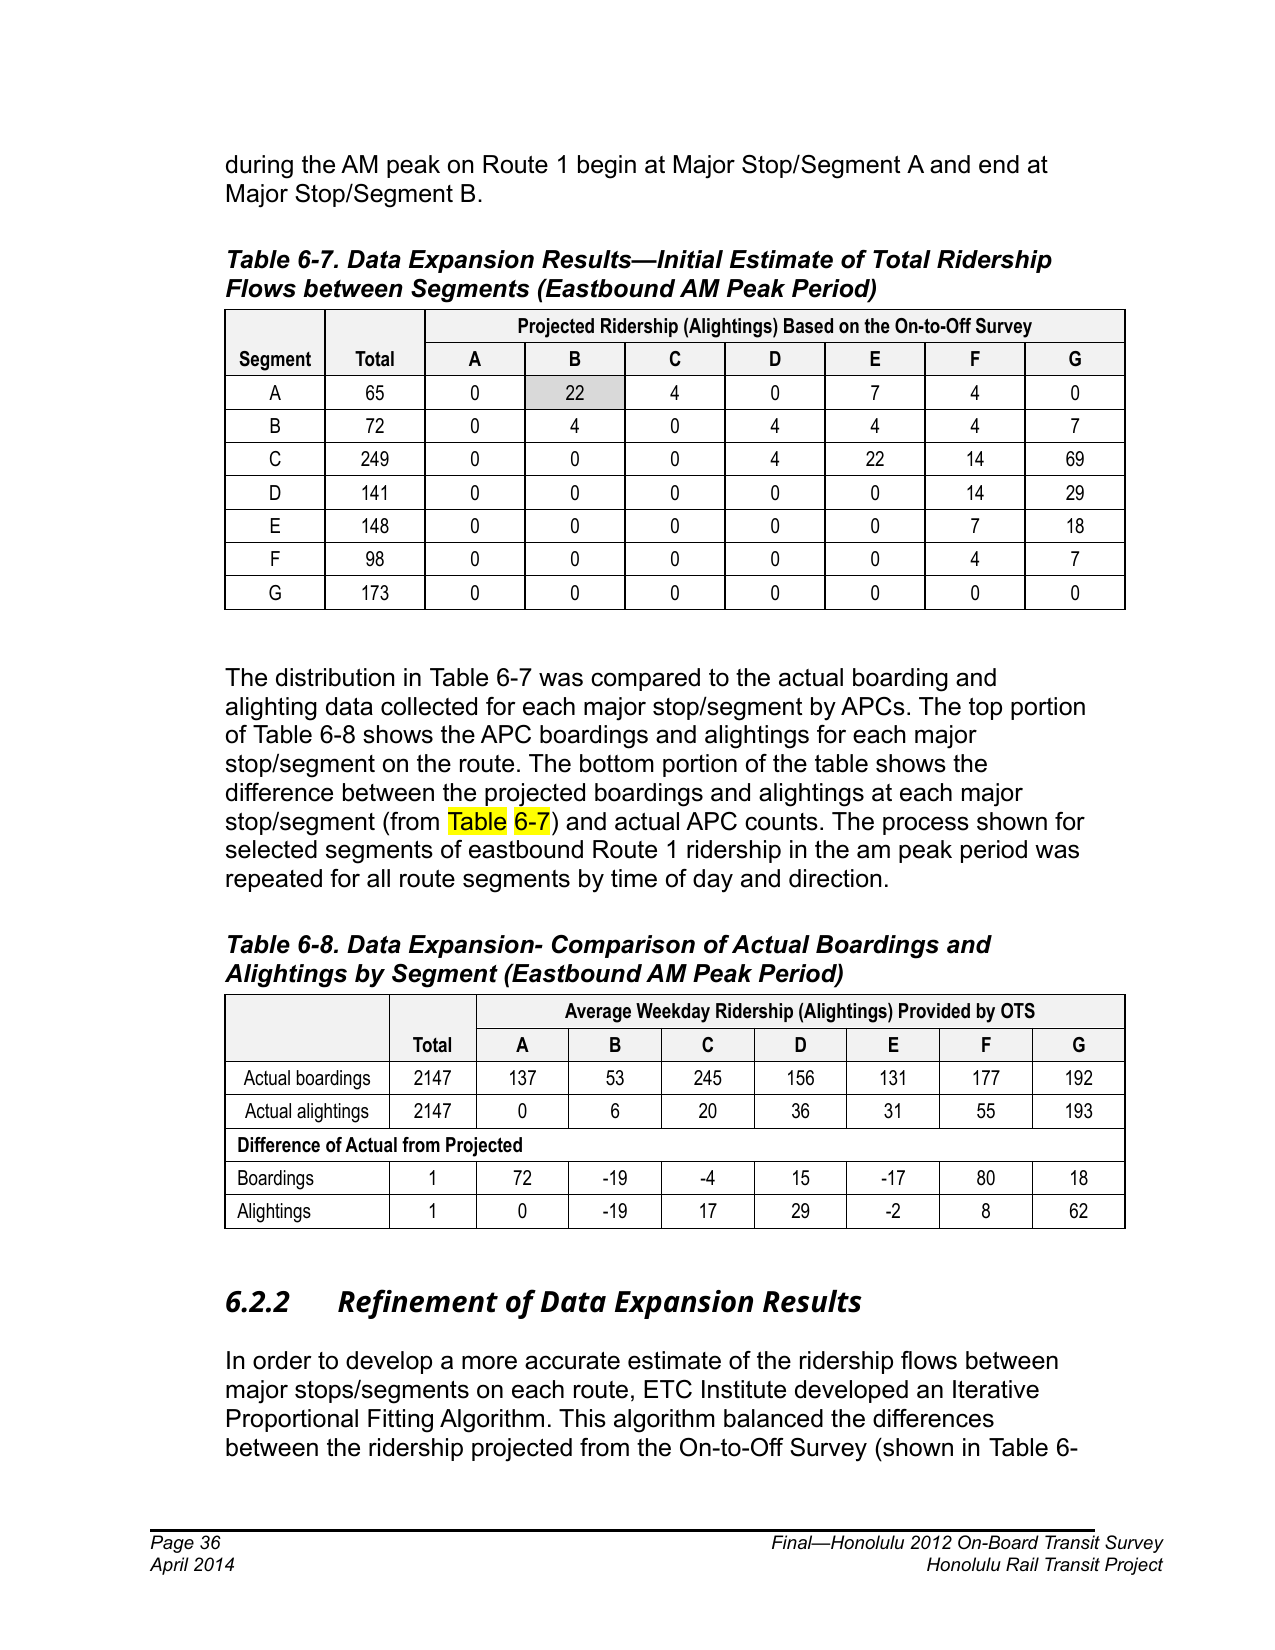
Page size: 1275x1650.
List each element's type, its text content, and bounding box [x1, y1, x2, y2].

table_cell G [226, 576, 324, 609]
table_cell A [226, 376, 324, 409]
table_header Total [326, 310, 424, 375]
table_cell 0 [526, 476, 624, 509]
table_cell 31 [847, 1095, 939, 1127]
table_cell Alightings [226, 1195, 389, 1227]
table_cell -19 [569, 1162, 661, 1194]
table_cell 0 [626, 410, 724, 442]
table_cell 29 [755, 1195, 846, 1227]
table_cell 0 [626, 443, 724, 475]
table_cell 14 [926, 476, 1024, 509]
table_cell C [662, 1029, 754, 1061]
table_cell 62 [1033, 1195, 1124, 1227]
table_cell Actual boardings [226, 1062, 389, 1094]
table_cell -17 [847, 1162, 939, 1194]
table_cell 0 [426, 443, 524, 475]
table_cell 141 [326, 476, 424, 509]
table_cell 20 [662, 1095, 754, 1127]
table_cell F [926, 343, 1024, 375]
table_cell 0 [726, 510, 824, 542]
table_cell 55 [940, 1095, 1032, 1127]
table_cell 0 [426, 543, 524, 575]
table_cell 65 [326, 376, 424, 409]
table_cell 72 [477, 1162, 568, 1194]
table_cell -4 [662, 1162, 754, 1194]
table_cell 22 [826, 443, 924, 475]
table_cell 0 [626, 510, 724, 542]
table_cell 173 [326, 576, 424, 609]
table_cell 7 [1026, 543, 1124, 575]
table_cell 98 [326, 543, 424, 575]
table_cell 245 [662, 1062, 754, 1094]
table_cell F [940, 1029, 1032, 1061]
table_header Segment [226, 310, 324, 375]
table_cell 0 [726, 576, 824, 609]
table_cell C [226, 443, 324, 475]
table_cell D [226, 476, 324, 509]
table_header Average Weekday Ridership (Alightings) Provided by OTS [477, 995, 1124, 1027]
table_cell 4 [626, 376, 724, 409]
table_cell 0 [826, 510, 924, 542]
table_cell 0 [726, 376, 824, 409]
table_cell 15 [755, 1162, 846, 1194]
table_cell 0 [626, 543, 724, 575]
table_cell 131 [847, 1062, 939, 1094]
subtitle Refinement of Data Expansion Results [225, 1282, 1095, 1321]
table_cell 2147 [390, 1062, 476, 1094]
table_header Projected Ridership (Alightings) Based on the On-to-Off Survey [426, 310, 1124, 342]
table_cell 18 [1026, 510, 1124, 542]
table_cell E [847, 1029, 939, 1061]
table_cell 0 [526, 543, 624, 575]
table_cell 177 [940, 1062, 1032, 1094]
table_cell 0 [626, 576, 724, 609]
table_cell 0 [826, 543, 924, 575]
table_cell 7 [826, 376, 924, 409]
table_cell 8 [940, 1195, 1032, 1227]
table_cell Actual alightings [226, 1095, 389, 1127]
table_cell E [226, 510, 324, 542]
table_cell 4 [726, 443, 824, 475]
table_cell -2 [847, 1195, 939, 1227]
table_cell D [726, 343, 824, 375]
table_cell A [426, 343, 524, 375]
table_cell 72 [326, 410, 424, 442]
table_cell 29 [1026, 476, 1124, 509]
table_cell 7 [1026, 410, 1124, 442]
table_cell E [826, 343, 924, 375]
table_cell 53 [569, 1062, 661, 1094]
table_cell 17 [662, 1195, 754, 1227]
table_cell 148 [326, 510, 424, 542]
table_cell 14 [926, 443, 1024, 475]
table_cell 193 [1033, 1095, 1124, 1127]
table_cell 18 [1033, 1162, 1124, 1194]
table_cell A [477, 1029, 568, 1061]
table_cell 22 [526, 376, 624, 409]
table_cell B [569, 1029, 661, 1061]
table_cell 80 [940, 1162, 1032, 1194]
table_cell 137 [477, 1062, 568, 1094]
table_cell 1 [390, 1195, 476, 1227]
table_cell 156 [755, 1062, 846, 1094]
table_cell G [1033, 1029, 1124, 1061]
table_cell B [226, 410, 324, 442]
table_cell 0 [477, 1095, 568, 1127]
table_cell 0 [726, 476, 824, 509]
table_cell G [1026, 343, 1124, 375]
table_cell 0 [526, 510, 624, 542]
table_cell 4 [926, 543, 1024, 575]
table_header Total [390, 995, 476, 1061]
table_cell D [755, 1029, 846, 1061]
table_cell 192 [1033, 1062, 1124, 1094]
table_cell 0 [426, 476, 524, 509]
table_cell 0 [426, 510, 524, 542]
table_cell 0 [526, 576, 624, 609]
table_cell Difference of Actual from Projected [226, 1129, 1124, 1161]
table_cell 7 [926, 510, 1024, 542]
table_cell 0 [426, 576, 524, 609]
table_cell 0 [1026, 576, 1124, 609]
table_cell 0 [826, 576, 924, 609]
table_cell B [526, 343, 624, 375]
table_cell 0 [477, 1195, 568, 1227]
table_cell 0 [726, 543, 824, 575]
table_cell 0 [426, 410, 524, 442]
table_cell Boardings [226, 1162, 389, 1194]
table_cell F [226, 543, 324, 575]
table_cell 4 [526, 410, 624, 442]
table_cell 6 [569, 1095, 661, 1127]
table_cell 69 [1026, 443, 1124, 475]
table_cell 4 [926, 410, 1024, 442]
table_cell -19 [569, 1195, 661, 1227]
table_cell 0 [526, 443, 624, 475]
table_cell 4 [826, 410, 924, 442]
table_cell 0 [926, 576, 1024, 609]
table_cell C [626, 343, 724, 375]
table_cell 1 [390, 1162, 476, 1194]
table_cell 4 [726, 410, 824, 442]
table_cell 0 [626, 476, 724, 509]
table_cell 0 [826, 476, 924, 509]
table_cell 4 [926, 376, 1024, 409]
table_header [226, 995, 389, 1061]
table_cell 2147 [390, 1095, 476, 1127]
table_cell 0 [426, 376, 524, 409]
table_cell 36 [755, 1095, 846, 1127]
table_cell 0 [1026, 376, 1124, 409]
table_cell 249 [326, 443, 424, 475]
